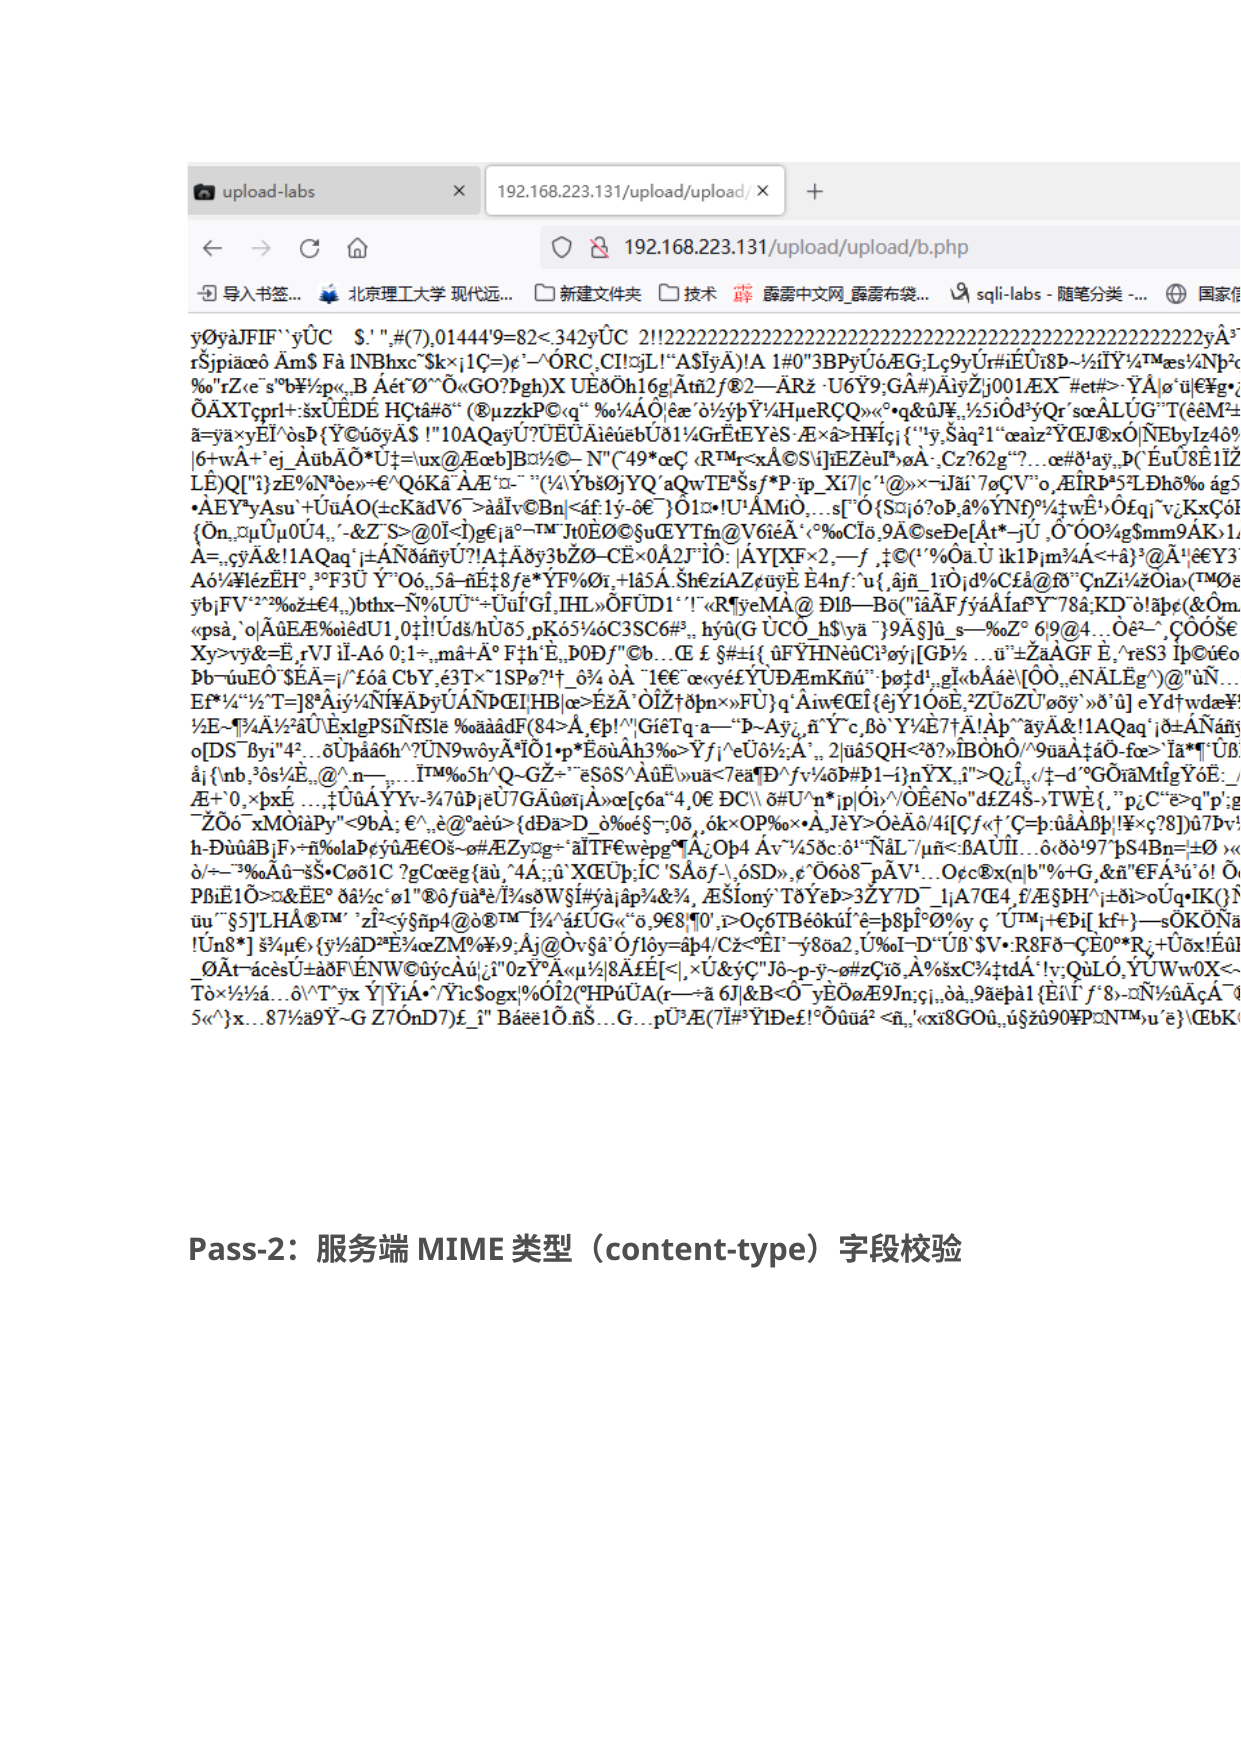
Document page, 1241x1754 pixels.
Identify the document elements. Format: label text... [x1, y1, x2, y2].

subtitle Pass-2：服务端MIME类型（content-type）字段校验 [187, 1214, 1053, 1279]
picture [187, 162, 1241, 1141]
